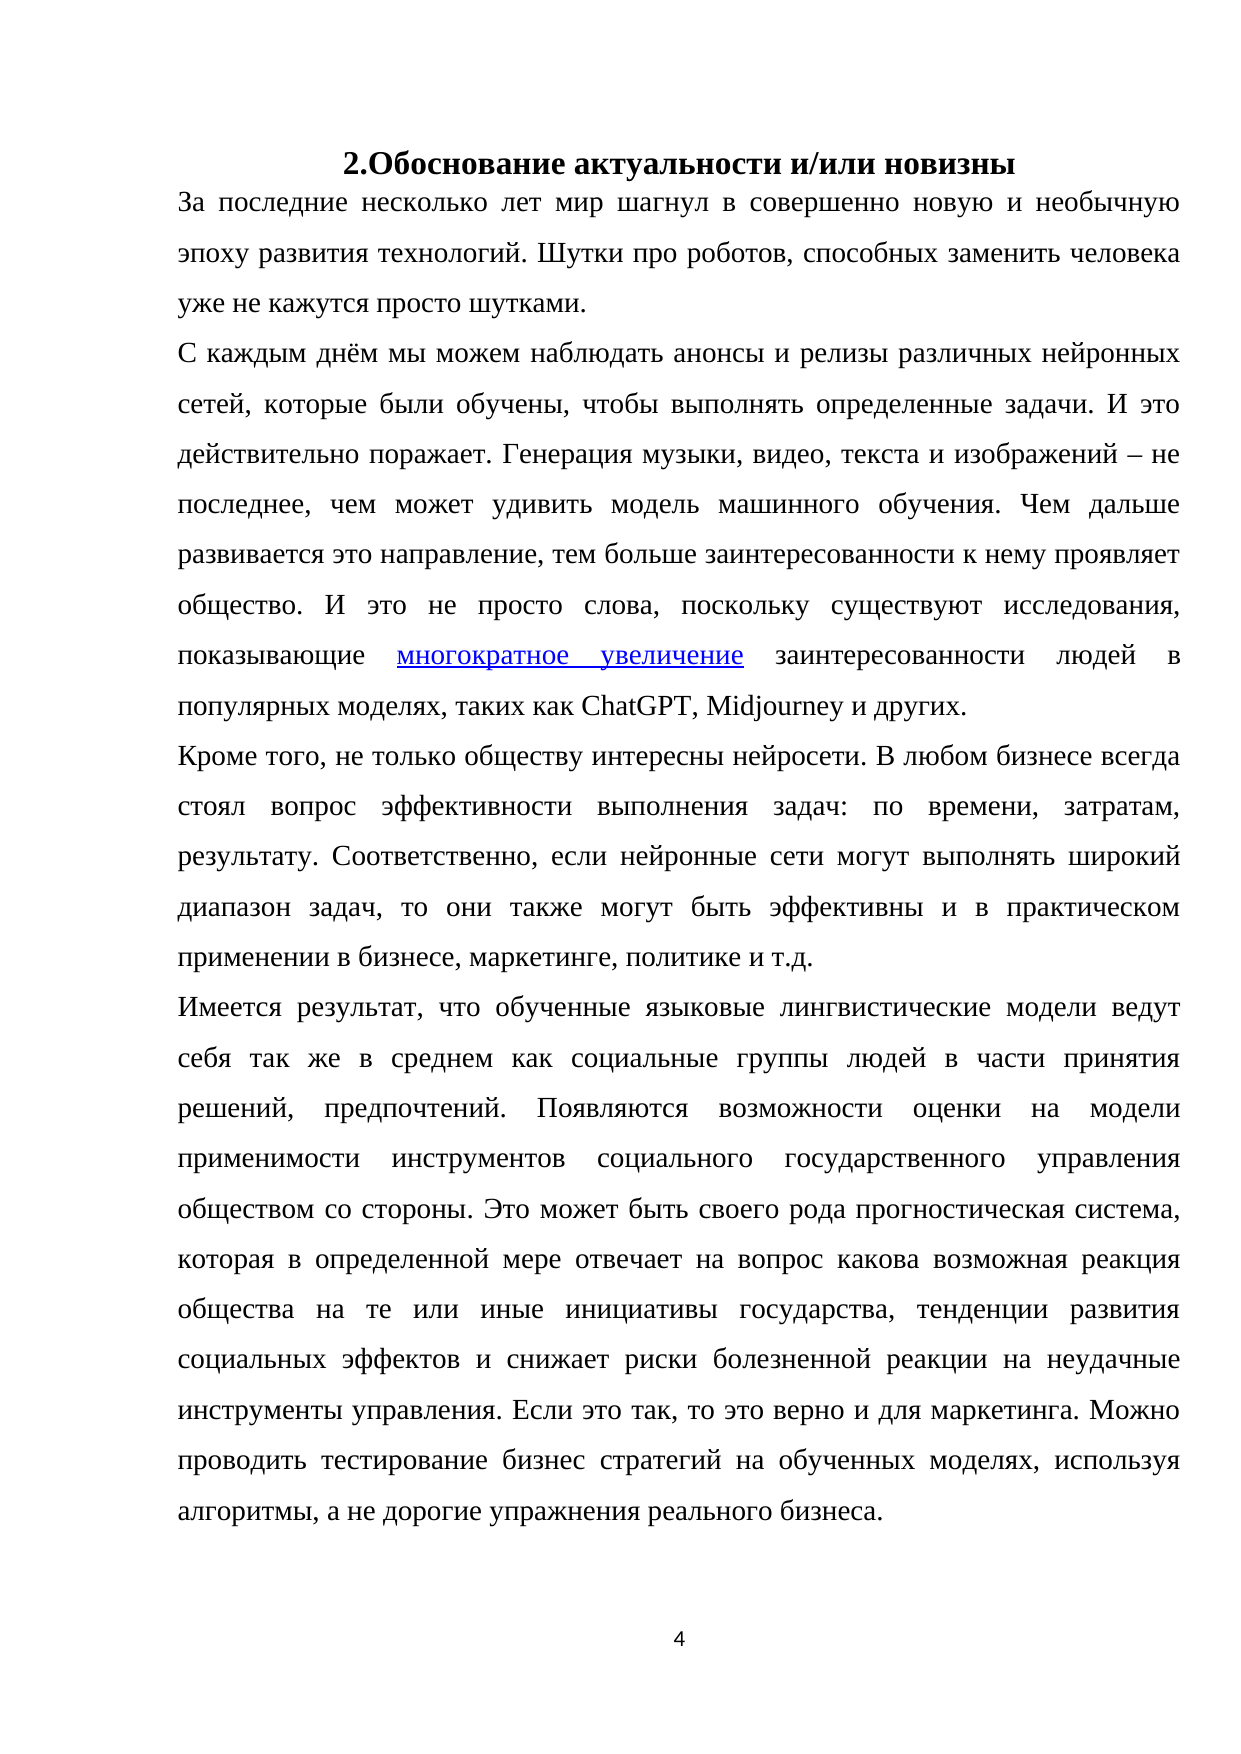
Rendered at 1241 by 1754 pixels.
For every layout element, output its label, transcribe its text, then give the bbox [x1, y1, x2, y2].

text Кроме того, не только обществу интересны нейросети. В любом бизнесе всегда стоял вопрос эффективности выполнения задач: по времени, затратам, результату. Соответственно, если нейронные сети могут выполнять широкий диапазон задач, то они также могут быть эффективны и в практическом применении в бизнесе, маркетинге, политике и т.д. [177, 738, 1181, 973]
text За последние несколько лет мир шагнул в совершенно новую и необычную эпоху развития технологий. Шутки про роботов, способных заменить человека уже не кажутся просто шутками. [177, 184, 1181, 319]
text Имеется результат, что обученные языковые лингвистические модели ведут себя так же в среднем как социальные группы людей в части принятия решений, предпочтений. Появляются возможности оценки на модели применимости инструментов социального государственного управления обществом со стороны. Это может быть своего рода прогностическая система, которая в определенной мере отвечает на вопрос какова возможная реакция общества на те или иные инициативы государства, тенденции развития социальных эффектов и снижает риски болезненной реакции на неудачные инструменты управления. Если это так, то это верно и для маркетинга. Можно проводить тестирование бизнес стратегий на обученных моделях, используя алгоритмы, а не дорогие упражнения реального бизнеса. [177, 989, 1181, 1526]
text 2.Обоснование актуальности и/или новизны [177, 143, 1181, 181]
text С каждым днём мы можем наблюдать анонсы и релизы различных нейронных сетей, которые были обучены, чтобы выполнять определенные задачи. И это действительно поражает. Генерация музыки, видео, текста и изображений – не последнее, чем может удивить модель машинного обучения. Чем дальше развивается это направление, тем больше заинтересованности к нему проявляет общество. И это не просто слова, поскольку существуют исследования, показывающие многократное увеличение заинтересованности людей в популярных моделях, таких как ChatGPT, Midjourney и других. [177, 335, 1181, 721]
